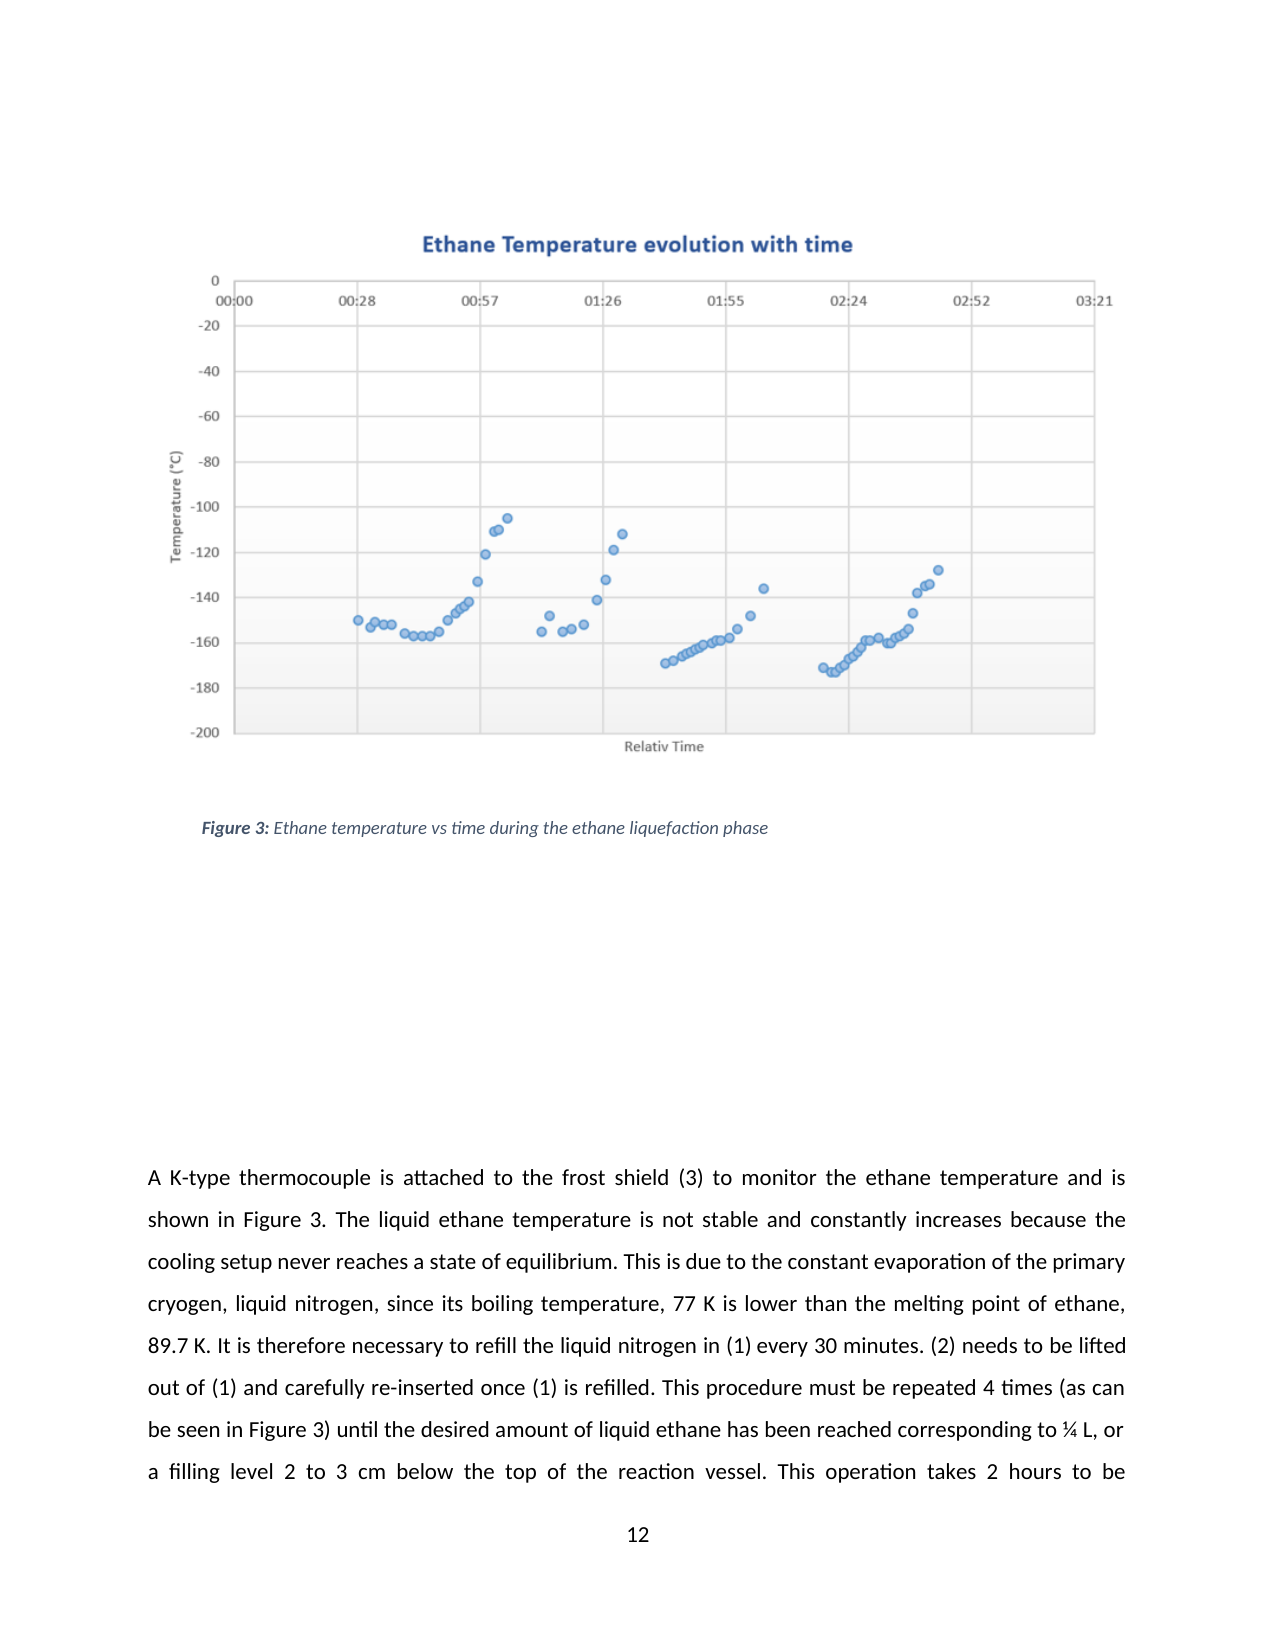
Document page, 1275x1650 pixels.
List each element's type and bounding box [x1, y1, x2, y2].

text [148, 1163, 1127, 1485]
picture [146, 218, 1128, 769]
